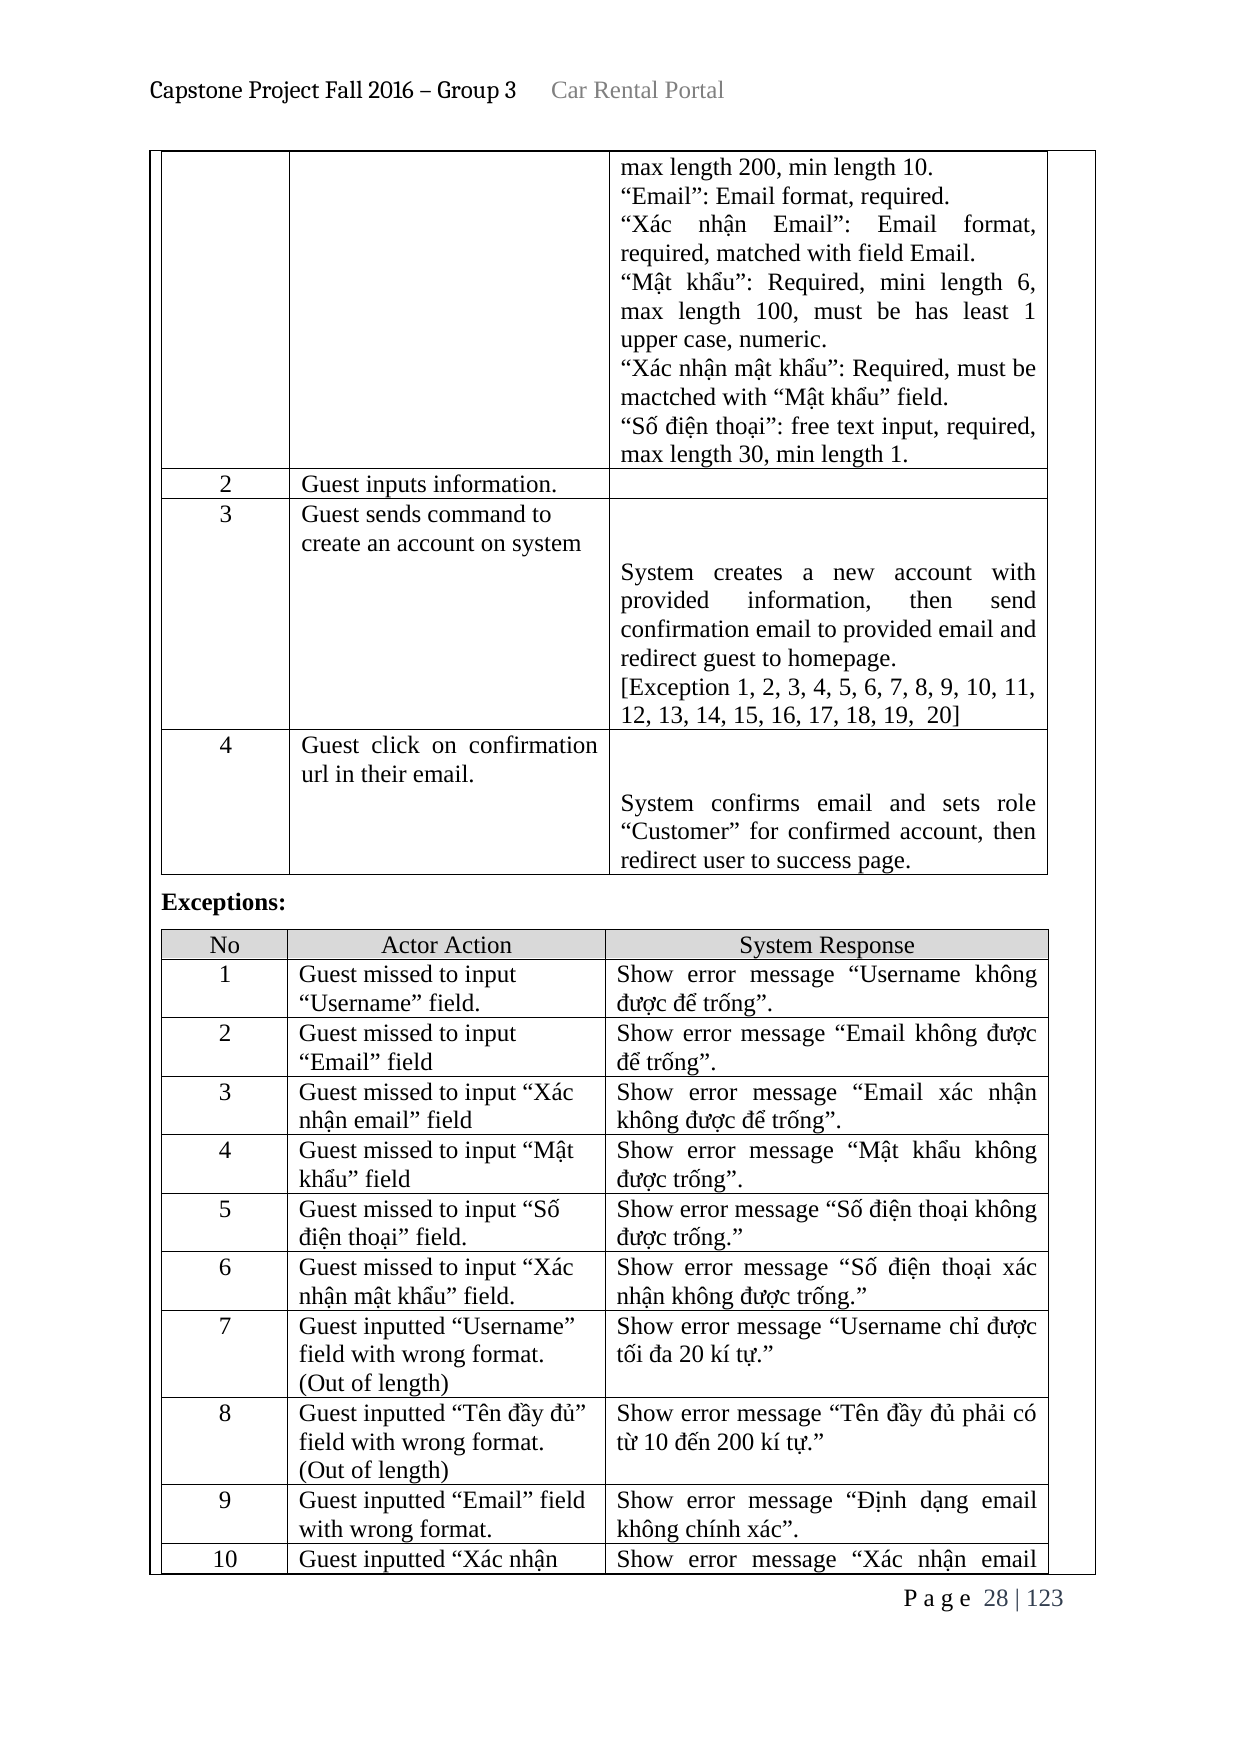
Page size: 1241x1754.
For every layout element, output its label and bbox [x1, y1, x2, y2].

table_cell [151, 151, 1095, 1574]
